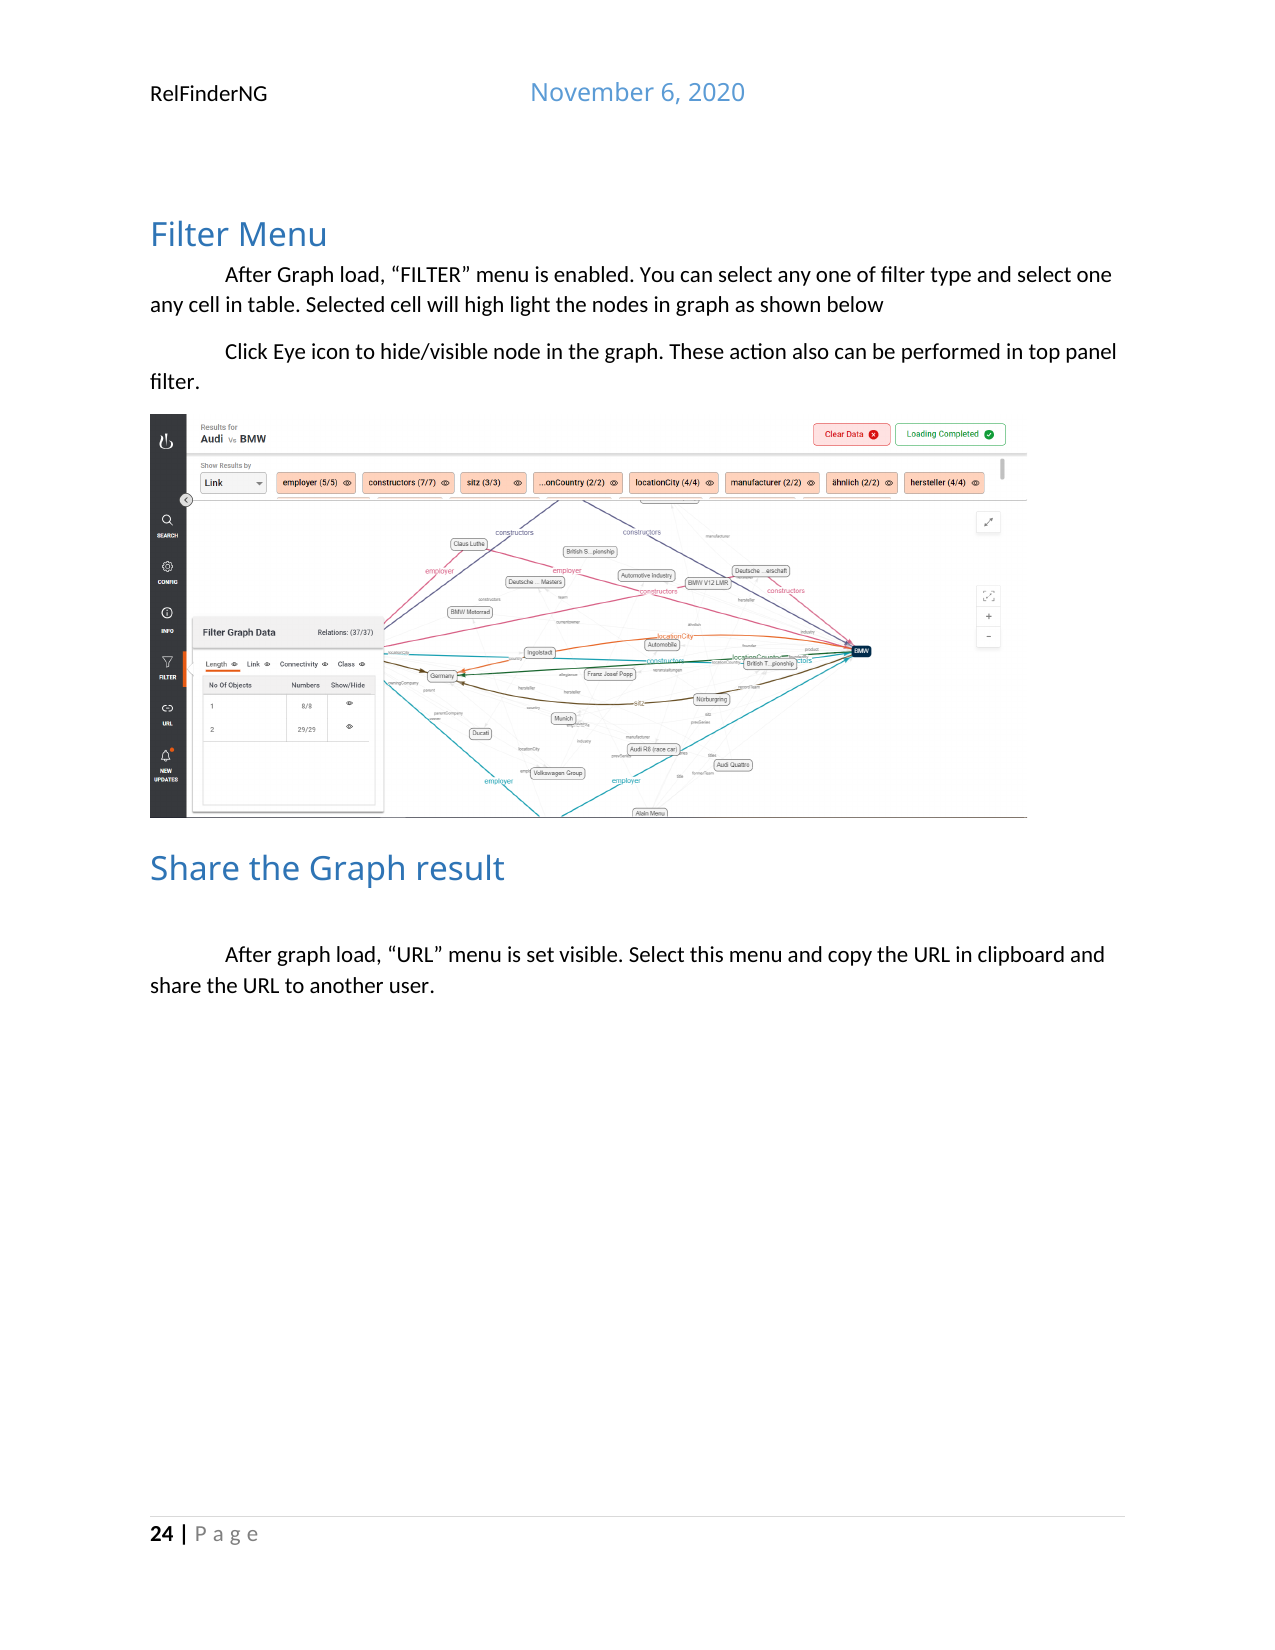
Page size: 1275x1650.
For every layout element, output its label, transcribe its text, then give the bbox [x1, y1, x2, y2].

picture [150, 414, 1028, 818]
text After Graph load, “FILTER” menu is enabled. You can select any one of filter type and select one any cell in table. Selected cell will high light the nodes in graph as shown below [150, 260, 1125, 318]
subtitle Share the Graph result [150, 845, 1125, 890]
text After graph load, “URL” menu is set visible. Select this menu and copy the URL in clipboard and share the URL to another user. [150, 941, 1125, 999]
text Click Eye icon to hide/visible node in the graph. These action also can be performed in top panel filter. [150, 337, 1125, 395]
subtitle Filter Menu [150, 211, 1125, 256]
